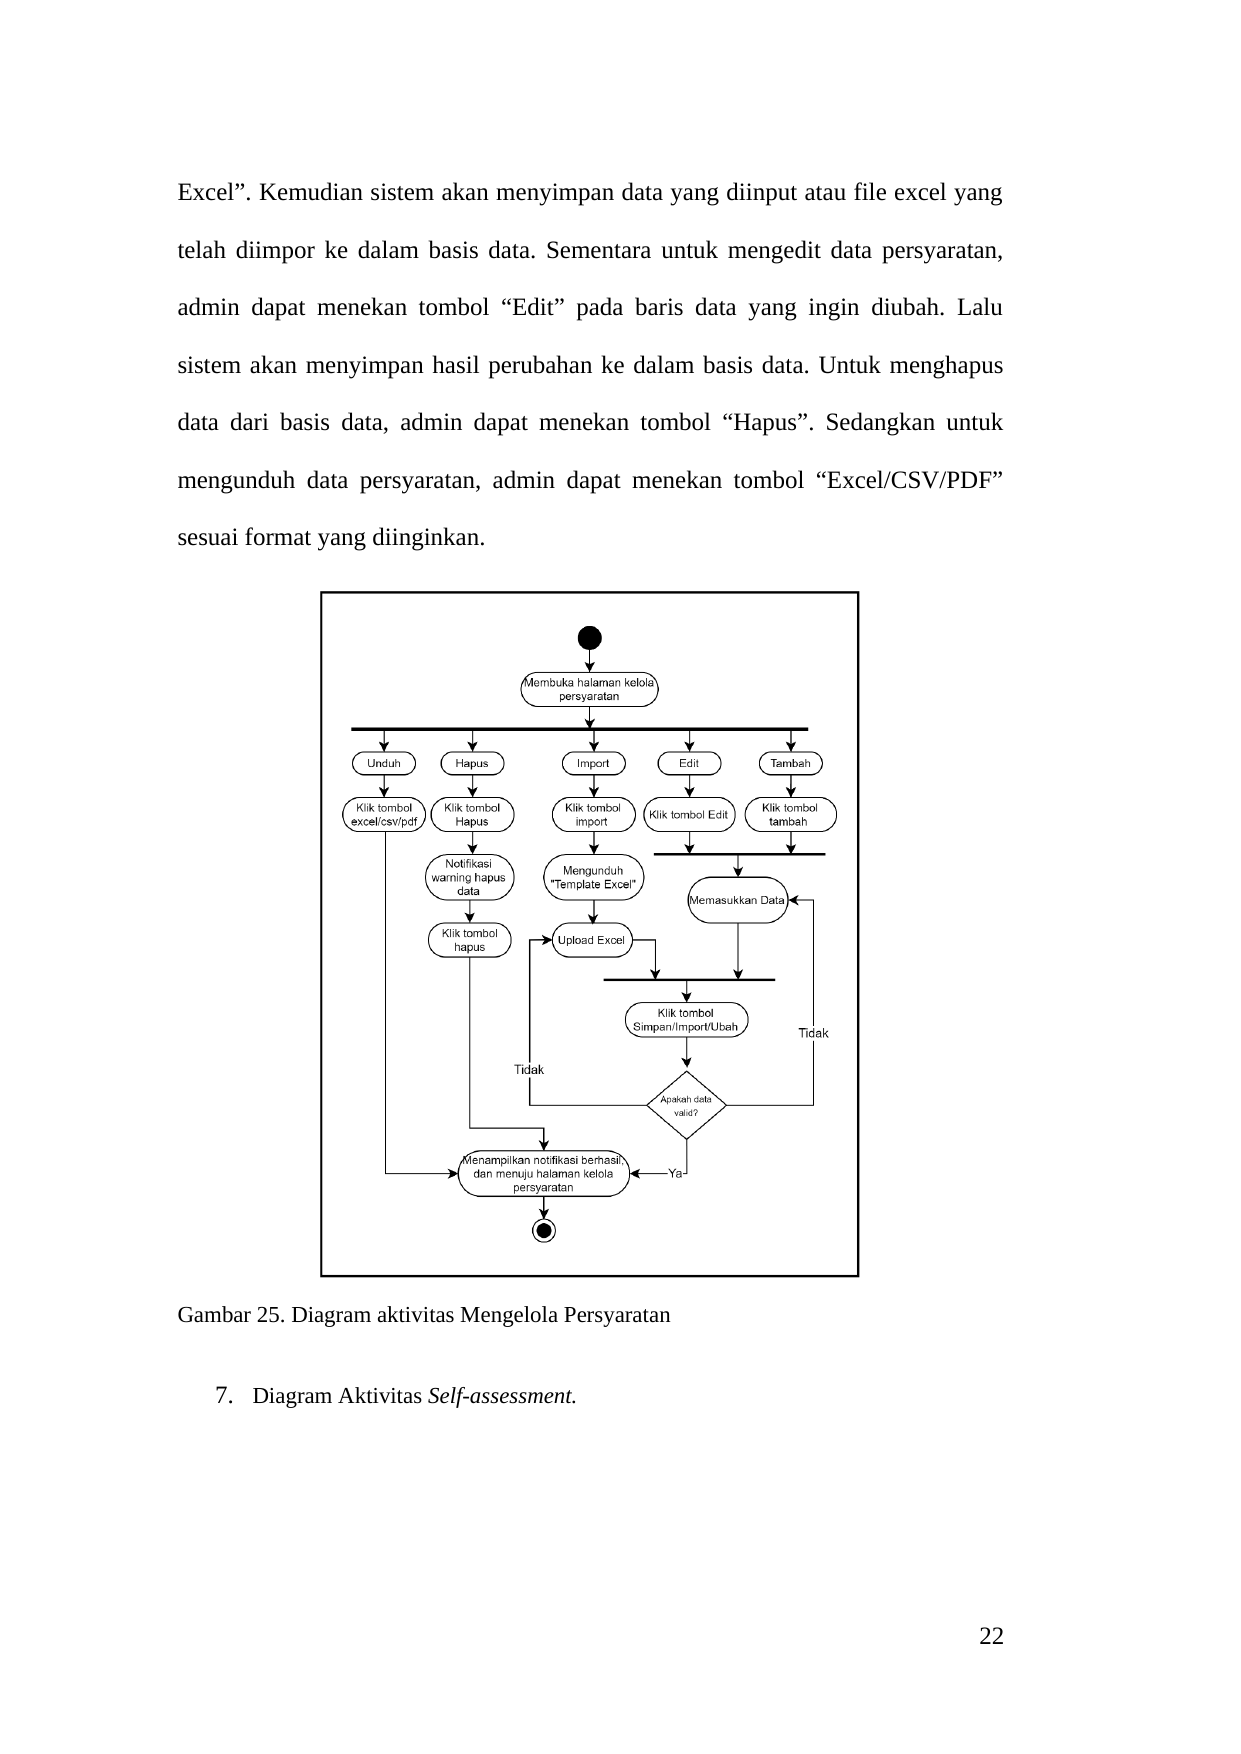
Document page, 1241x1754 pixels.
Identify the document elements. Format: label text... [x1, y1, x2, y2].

text Gambar 25. Diagram aktivitas Mengelola Persyaratan [177, 1301, 1004, 1328]
list Diagram Aktivitas Self-assessment. [215, 1380, 1004, 1409]
picture [310, 579, 872, 1289]
